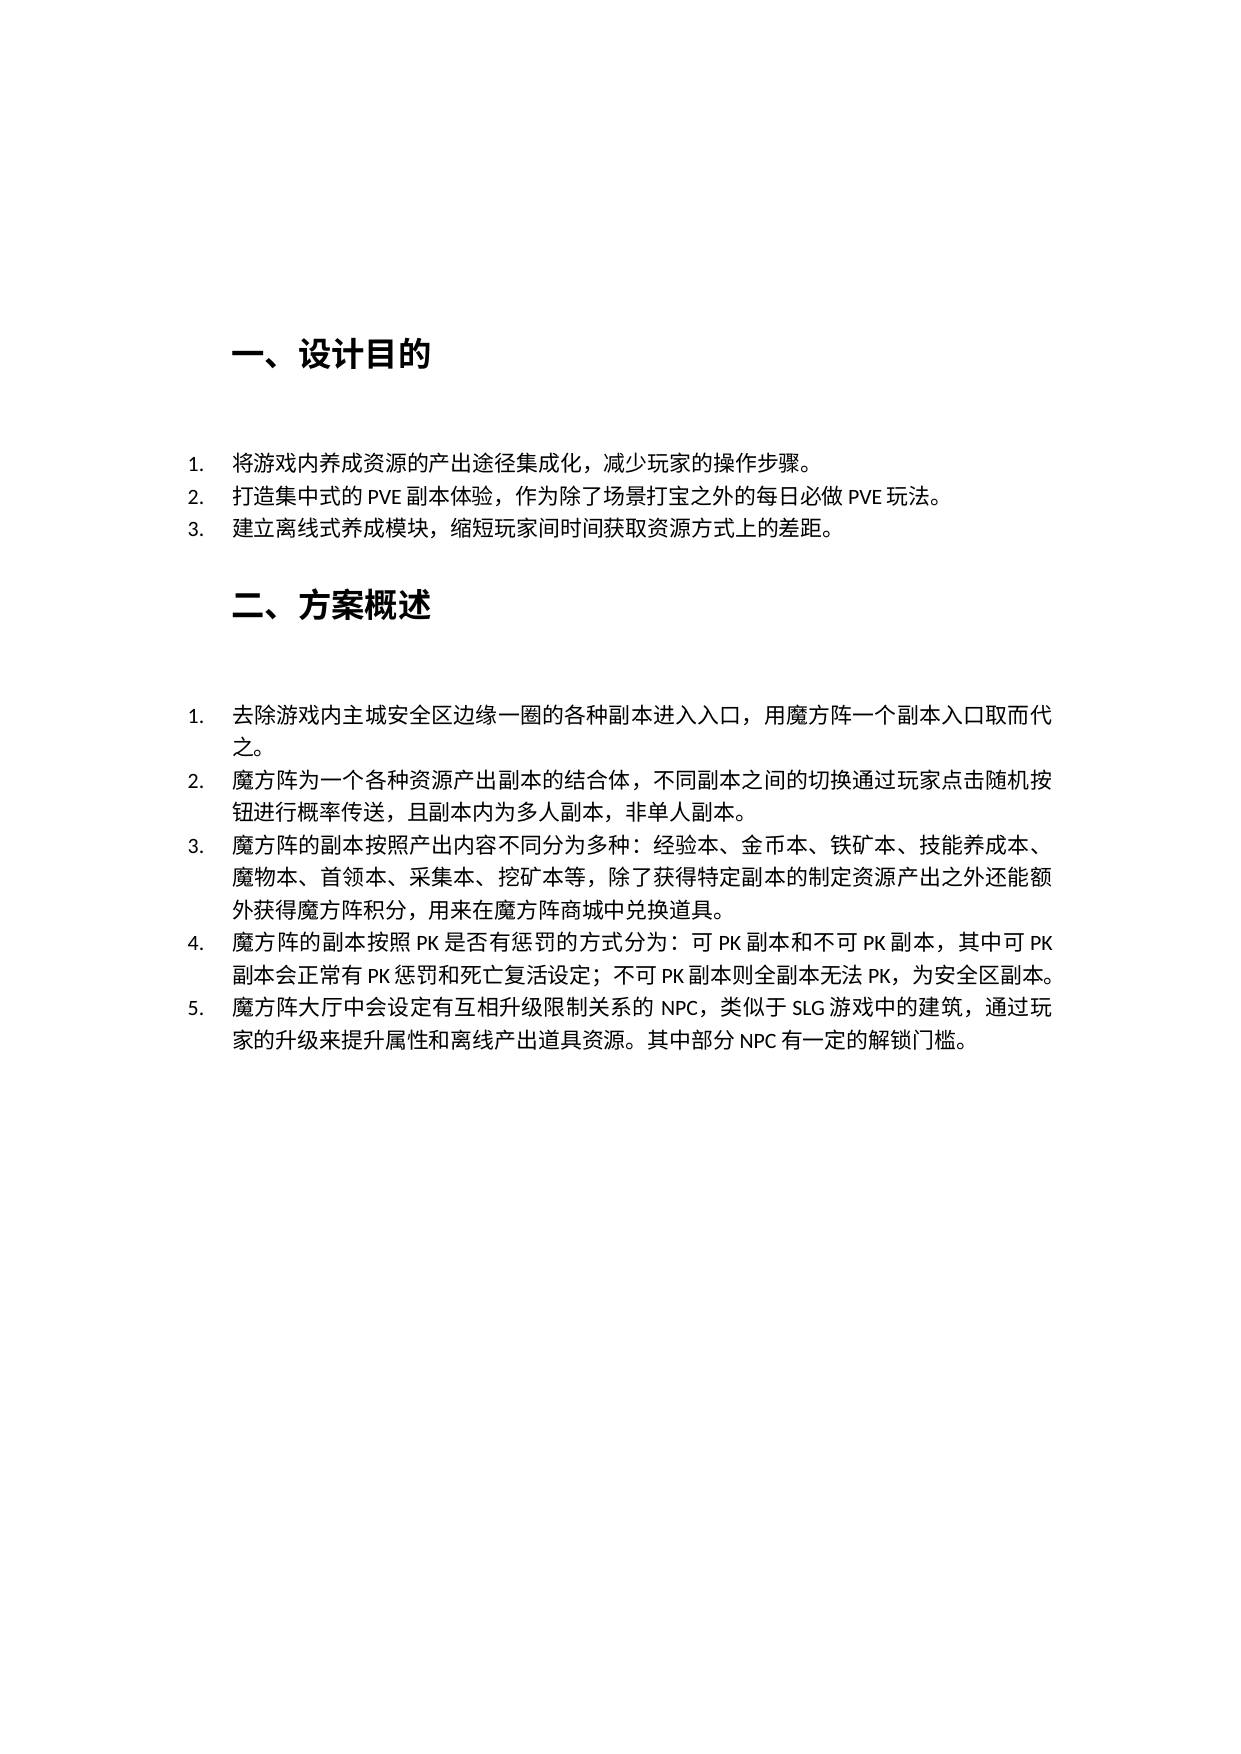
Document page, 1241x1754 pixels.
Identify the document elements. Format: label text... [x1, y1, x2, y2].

list 魔方阵大厅中会设定有互相升级限制关系的NPC，类似于SLG游戏中的建筑，通过玩家的升级来提升属性和离线产出道具资源。其中部分NPC有一定的解锁门槛。 [187, 990, 1053, 1055]
list 魔方阵的副本按照PK是否有惩罚的方式分为：可PK副本和不可PK副本，其中可PK副本会正常有PK惩罚和死亡复活设定；不可PK副本则全副本无法PK，为安全区副本。 [187, 925, 1053, 990]
subtitle 设计目的 [187, 319, 1053, 384]
subtitle 方案概述 [187, 570, 1053, 635]
list 魔方阵的副本按照产出内容不同分为多种：经验本、金币本、铁矿本、技能养成本、魔物本、首领本、采集本、挖矿本等，除了获得特定副本的制定资源产出之外还能额外获得魔方阵积分，用来在魔方阵商城中兑换道具。 [187, 827, 1053, 925]
list 将游戏内养成资源的产出途径集成化，减少玩家的操作步骤。 [187, 446, 1053, 478]
list 建立离线式养成模块，缩短玩家间时间获取资源方式上的差距。 [187, 511, 1053, 543]
list 魔方阵为一个各种资源产出副本的结合体，不同副本之间的切换通过玩家点击随机按钮进行概率传送，且副本内为多人副本，非单人副本。 [187, 762, 1053, 827]
list 去除游戏内主城安全区边缘一圈的各种副本进入入口，用魔方阵一个副本入口取而代之。 [187, 697, 1053, 762]
list 打造集中式的PVE副本体验，作为除了场景打宝之外的每日必做PVE玩法。 [187, 478, 1053, 511]
